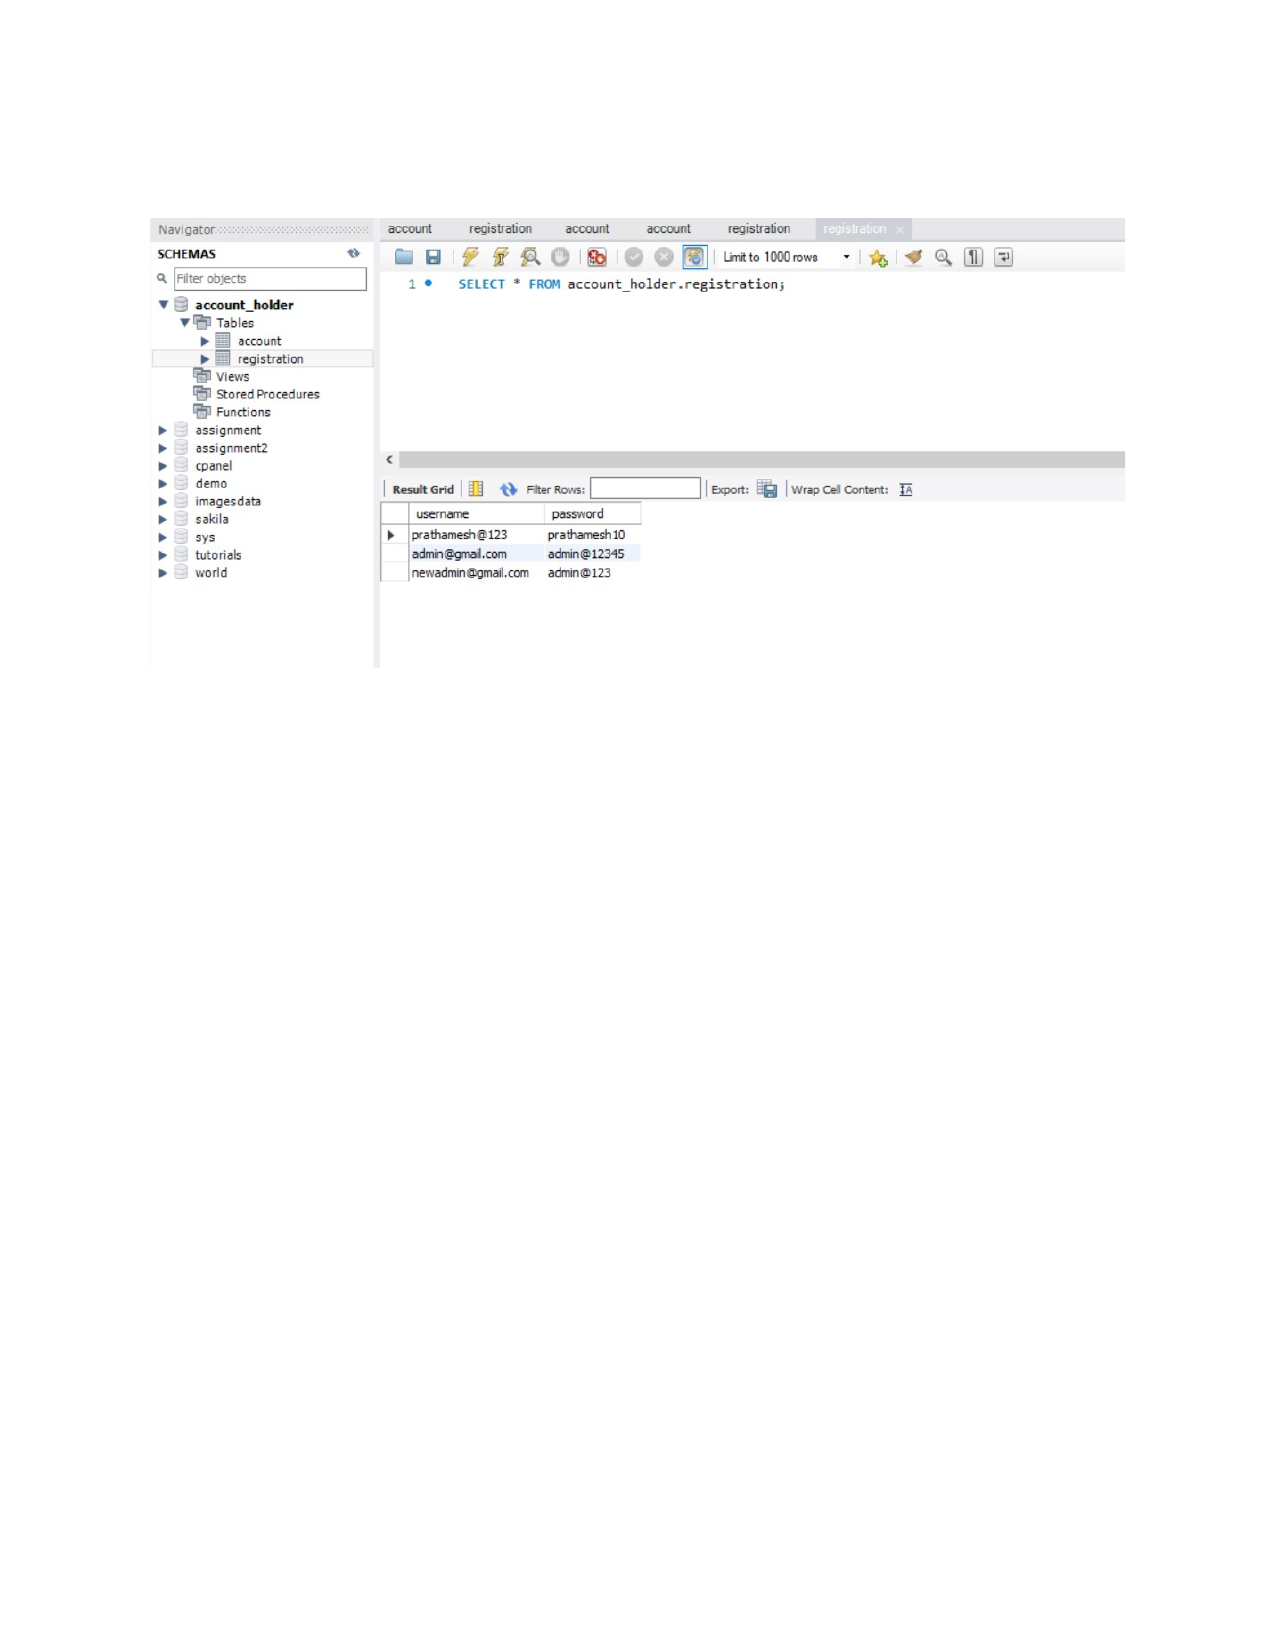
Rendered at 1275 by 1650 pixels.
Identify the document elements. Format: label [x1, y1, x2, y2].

picture [150, 218, 1125, 668]
